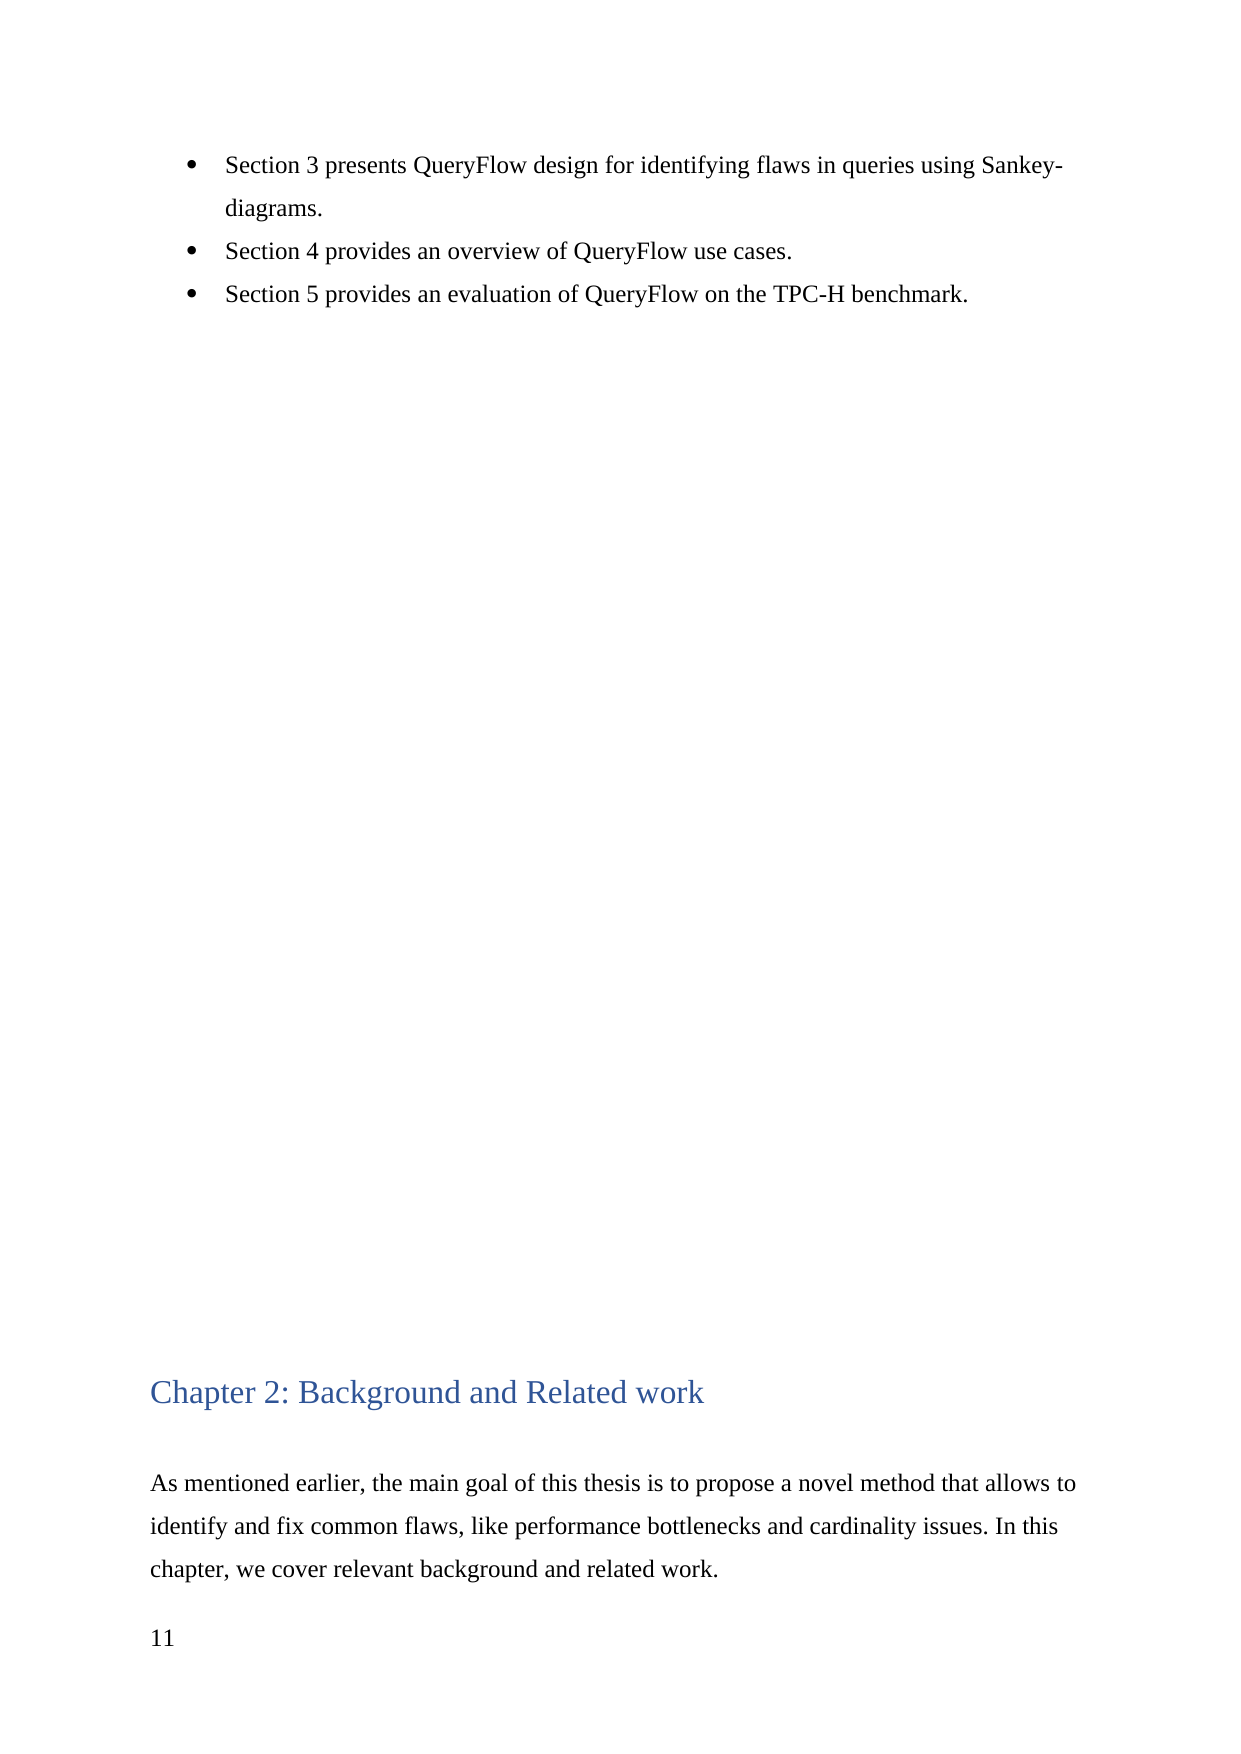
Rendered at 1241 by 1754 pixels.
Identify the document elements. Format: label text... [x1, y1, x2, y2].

list Section 3 presents QueryFlow design for identifying flaws in queries using Sankey-diagrams. [187, 150, 1090, 222]
list Section 5 provides an evaluation of QueryFlow on the TPC-H benchmark. [187, 279, 1090, 308]
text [150, 1372, 1090, 1583]
list Section 4 provides an overview of QueryFlow use cases. [187, 236, 1090, 265]
